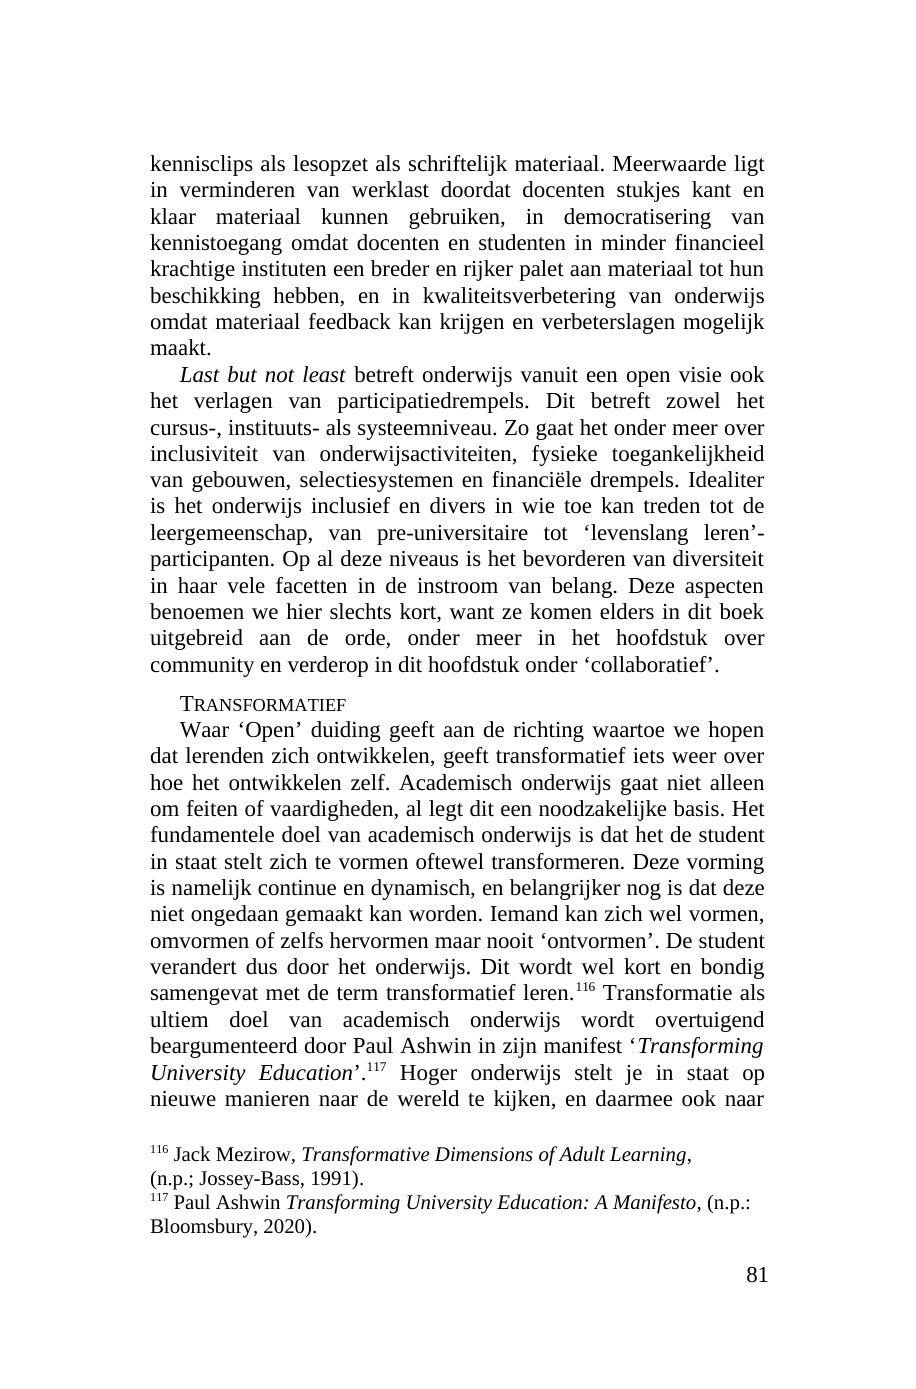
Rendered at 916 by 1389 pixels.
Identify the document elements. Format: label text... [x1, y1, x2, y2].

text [150, 716, 766, 1111]
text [150, 150, 766, 361]
subtitle Transformatief [179, 689, 766, 716]
text Last but not least betreft onderwijs vanuit een open visie ook het verlagen van participatiedrempels. Dit betreft zowel het cursus-, instituuts- als systeemniveau. Zo gaat het onder meer over inclusiviteit van onderwijsactiviteiten, fysieke toegankelijkheid van gebouwen, selectiesystemen en financiële drempels. Idealiter is het onderwijs inclusief en divers in wie toe kan treden tot de leergemeenschap, van pre-universitaire tot ‘levenslang leren’-participanten. Op al deze niveaus is het bevorderen van diversiteit in haar vele facetten in de instroom van belang. Deze aspecten benoemen we hier slechts kort, want ze komen elders in dit boek uitgebreid aan de orde, onder meer in het hoofdstuk over community en verderop in dit hoofdstuk onder ‘collaboratief’. [150, 361, 766, 677]
